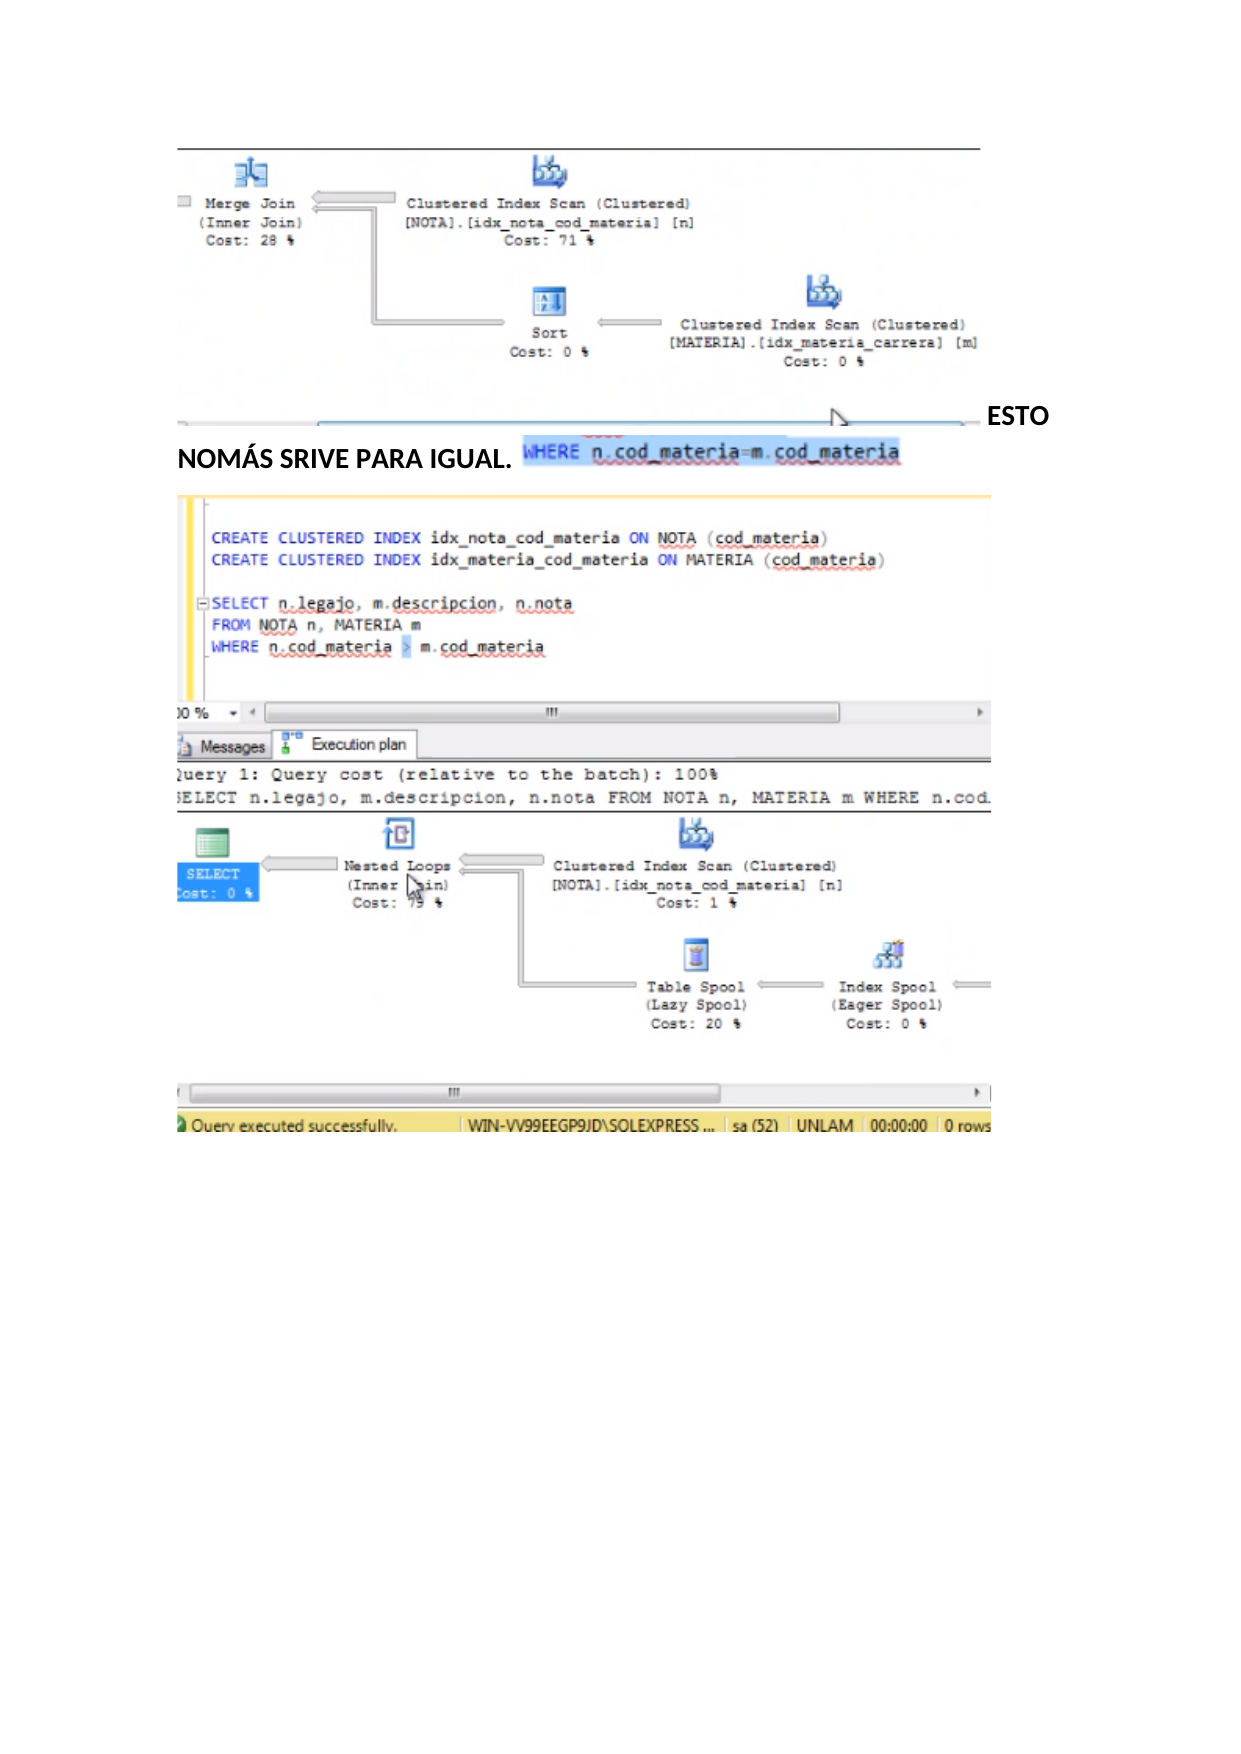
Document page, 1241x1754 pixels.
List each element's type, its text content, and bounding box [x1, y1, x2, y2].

picture [177, 495, 992, 1132]
picture [519, 435, 914, 469]
picture [177, 147, 981, 426]
